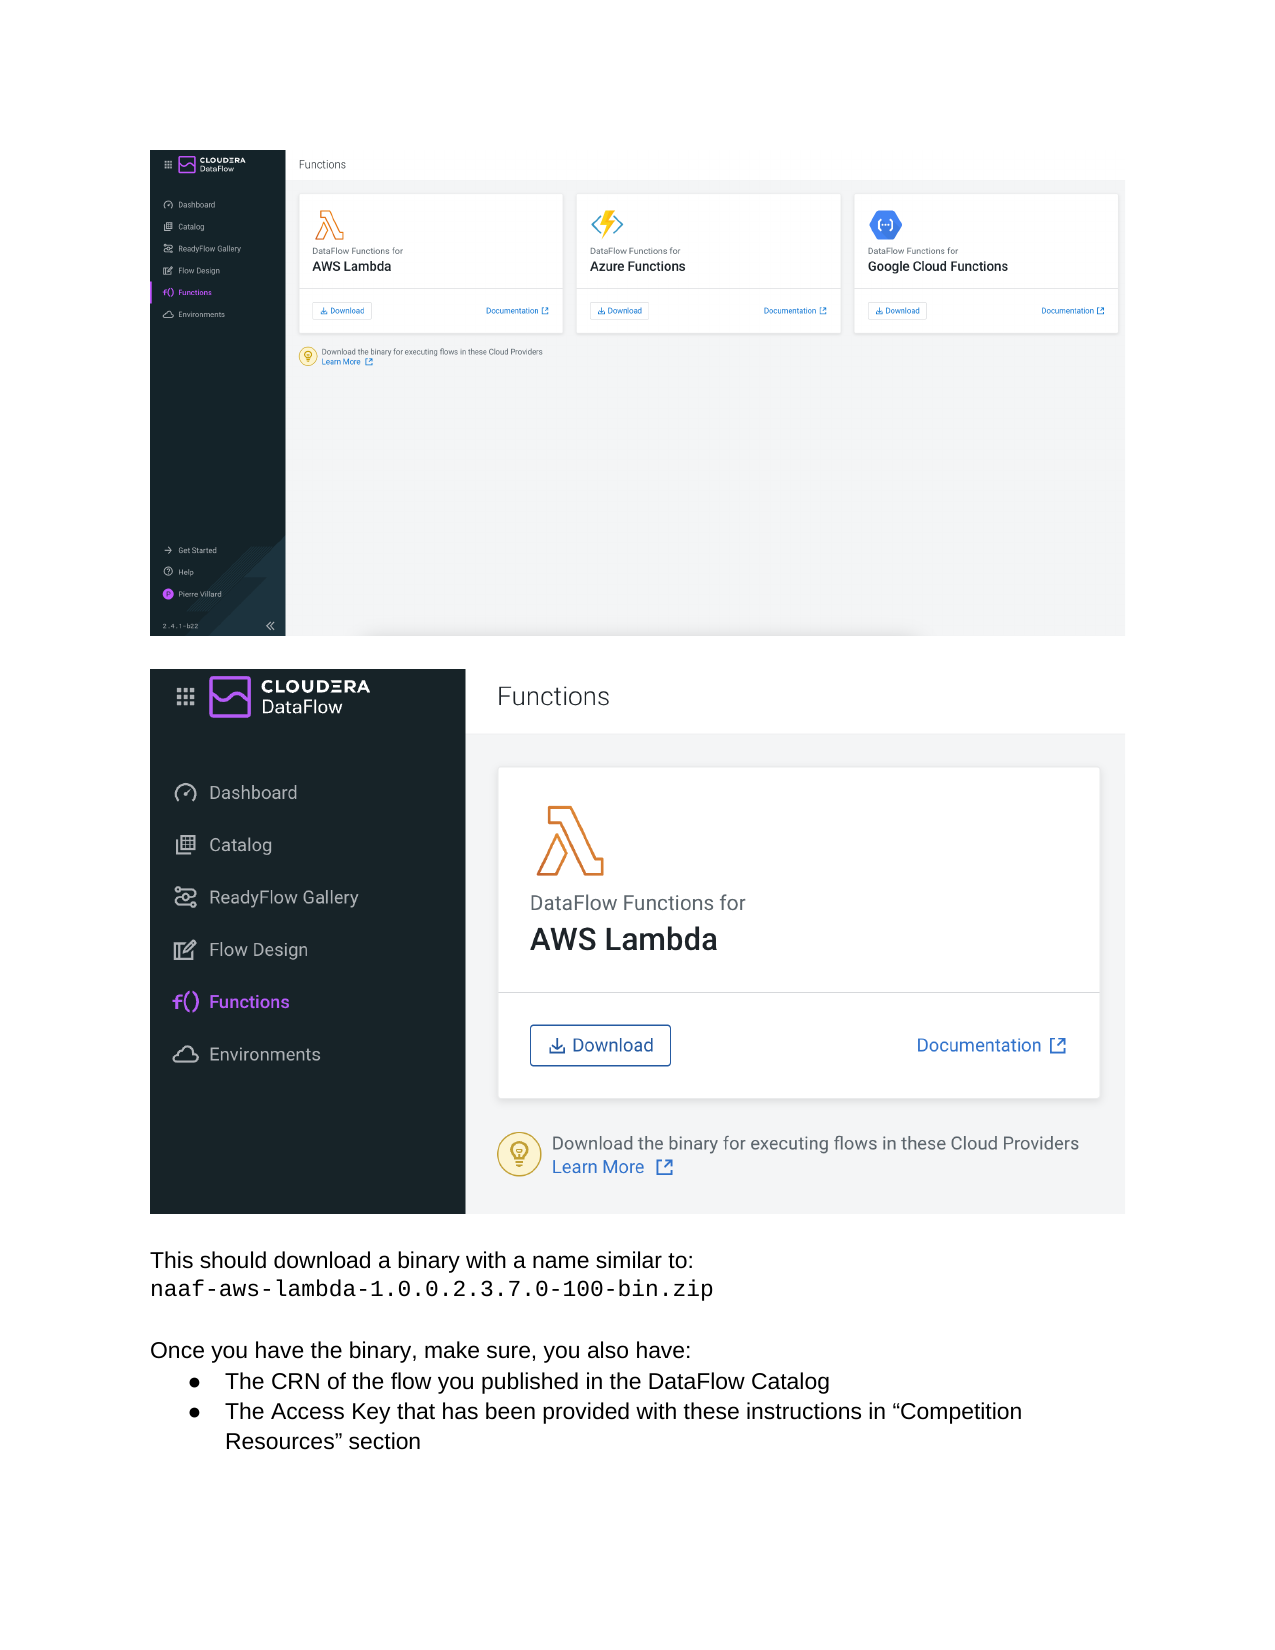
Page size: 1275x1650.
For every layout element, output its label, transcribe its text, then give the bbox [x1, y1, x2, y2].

text This should download a binary with a name similar to: [150, 1247, 1125, 1274]
list The Access Key that has been provided with these instructions in “Competition Resources” section [187, 1398, 1125, 1454]
list The CRN of the flow you published in the DataFlow Catalog [187, 1368, 1125, 1394]
picture [150, 150, 1125, 636]
text Once you have the binary, make sure, you also have: [150, 1337, 1125, 1364]
text naaf-aws-lambda-1.0.0.2.3.7.0-100-bin.zip [150, 1277, 1125, 1303]
picture [150, 669, 1125, 1214]
